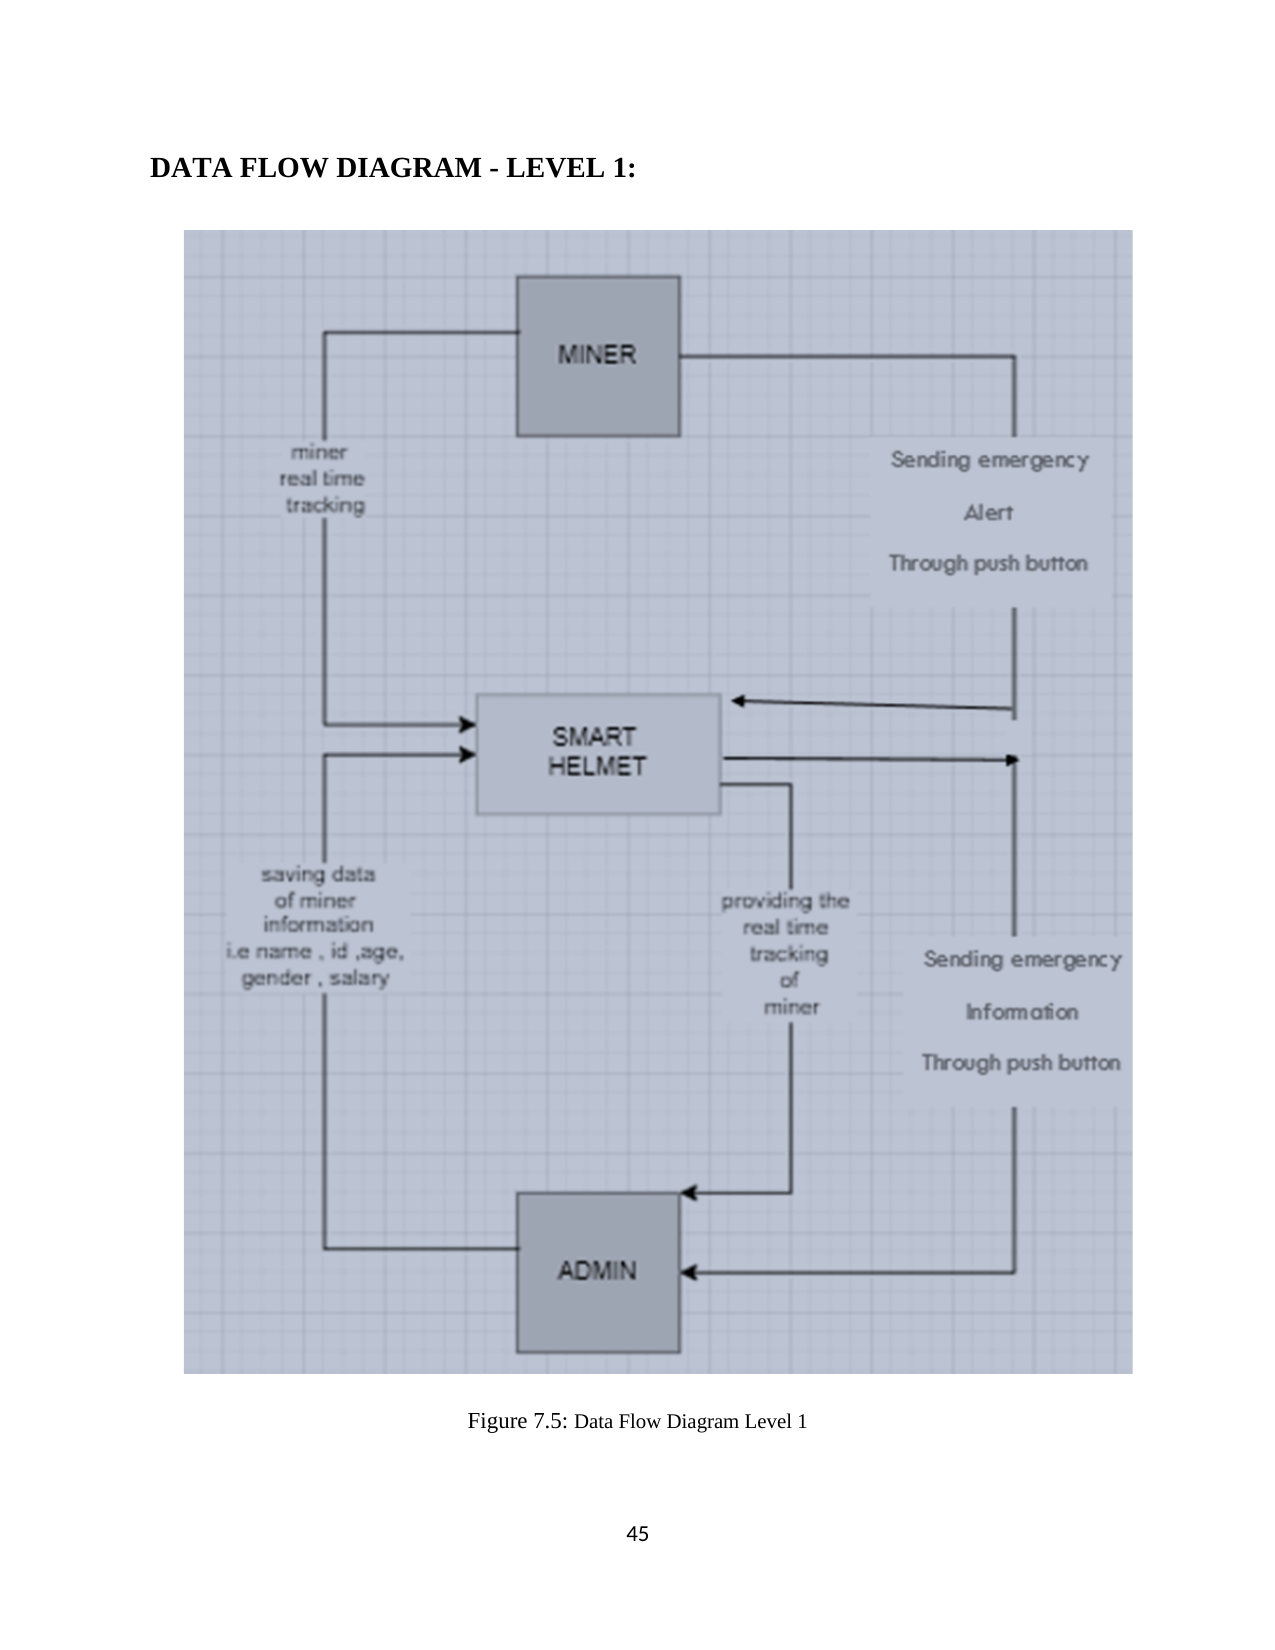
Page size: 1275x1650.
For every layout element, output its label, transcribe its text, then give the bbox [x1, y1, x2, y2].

subtitle DATA FLOW DIAGRAM - LEVEL 1: [150, 150, 1125, 183]
picture [183, 230, 1133, 1374]
